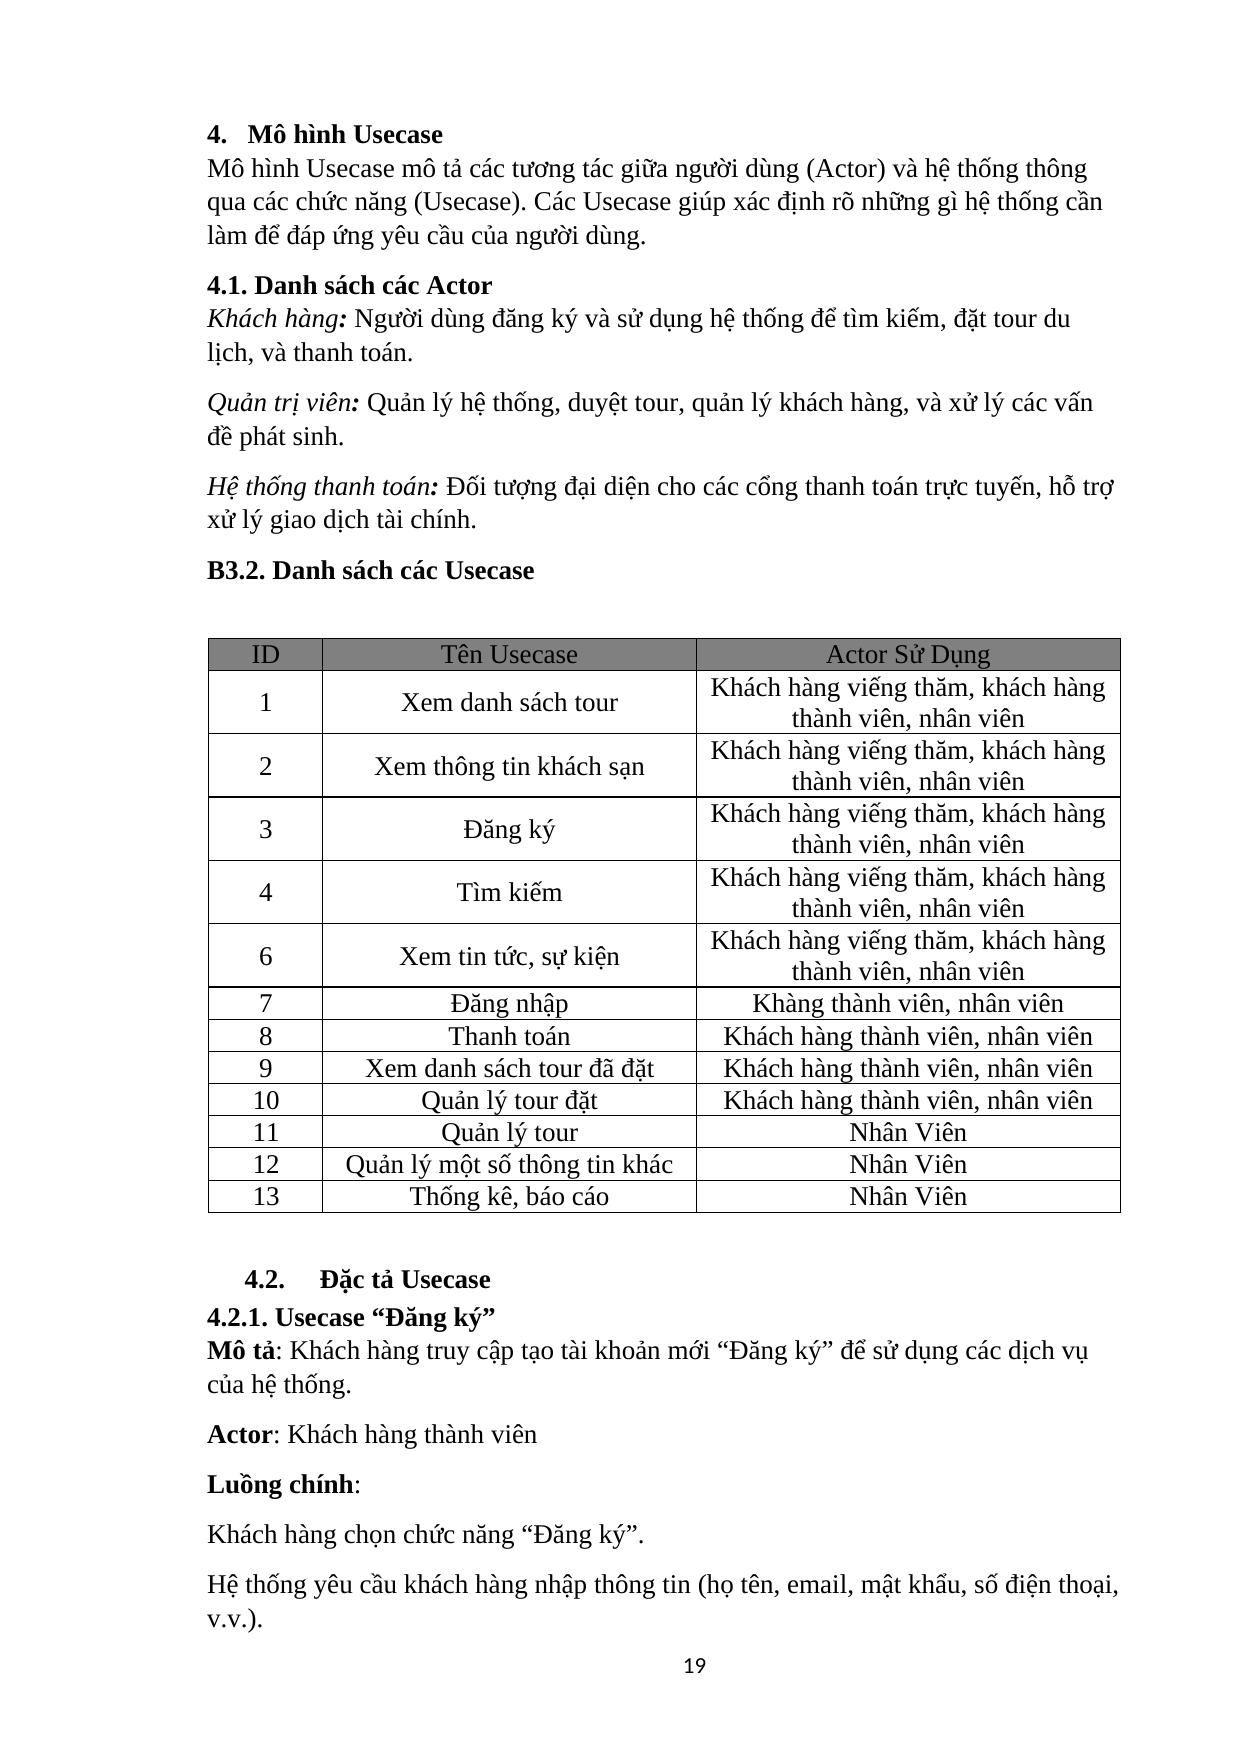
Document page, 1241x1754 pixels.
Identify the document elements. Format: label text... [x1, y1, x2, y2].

table_cell Quản lý tour [323, 1116, 696, 1147]
table_cell Xem danh sách tour đã đặt [323, 1052, 696, 1083]
table_cell 3 [209, 798, 322, 860]
table_cell 7 [209, 988, 322, 1018]
table_cell 8 [209, 1020, 322, 1051]
table_cell Quản lý một số thông tin khác [323, 1148, 696, 1179]
table_cell Tìm kiếm [323, 861, 696, 923]
table_cell Đăng ký [323, 798, 696, 860]
table_cell Khách hàng thành viên, nhân viên [697, 1084, 1120, 1115]
table_cell Đăng nhập [323, 988, 696, 1018]
table_cell Xem thông tin khách sạn [323, 734, 696, 796]
table_cell 12 [209, 1148, 322, 1179]
table_header ID [209, 639, 322, 670]
text Hệ thống thanh toán: Đối tượng đại diện cho các cổng thanh toán trực tuyến, hỗ trợ xử lý giao dịch tài chính. [207, 470, 1122, 535]
table_cell Khách hàng viếng thăm, khách hàng thành viên, nhân viên [697, 924, 1120, 986]
table_cell Khách hàng viếng thăm, khách hàng thành viên, nhân viên [697, 798, 1120, 860]
table_cell 10 [209, 1084, 322, 1115]
table_cell Khàng thành viên, nhân viên [697, 988, 1120, 1018]
table_cell Quản lý tour đặt [323, 1084, 696, 1115]
table_cell Thống kê, báo cáo [323, 1181, 696, 1212]
text Khách hàng: Người dùng đăng ký và sử dụng hệ thống để tìm kiếm, đặt tour du lịch, và thanh toán. [207, 302, 1122, 367]
table_cell Xem danh sách tour [323, 671, 696, 733]
table_cell Khách hàng viếng thăm, khách hàng thành viên, nhân viên [697, 861, 1120, 923]
subtitle 4.2.1. Usecase “Đăng ký” [207, 1301, 1122, 1332]
subtitle Đặc tả Usecase [244, 1263, 1122, 1294]
table_cell Xem tin tức, sự kiện [323, 924, 696, 986]
table_cell 1 [209, 671, 322, 733]
table_header Actor Sử Dụng [697, 639, 1120, 670]
table_cell Nhân Viên [697, 1181, 1120, 1212]
table_cell Khách hàng thành viên, nhân viên [697, 1052, 1120, 1083]
table_cell 11 [209, 1116, 322, 1147]
table_cell 4 [209, 861, 322, 923]
text Mô hình Usecase mô tả các tương tác giữa người dùng (Actor) và hệ thống thông qua các chức năng (Usecase). Các Usecase giúp xác định rõ những gì hệ thống cần làm để đáp ứng yêu cầu của người dùng. [207, 152, 1122, 250]
table_cell Khách hàng viếng thăm, khách hàng thành viên, nhân viên [697, 671, 1120, 733]
subtitle B3.2. Danh sách các Usecase [207, 554, 1122, 585]
text Hệ thống yêu cầu khách hàng nhập thông tin (họ tên, email, mật khẩu, số điện thoại, v.v.). [207, 1568, 1122, 1633]
table_cell Nhân Viên [697, 1148, 1120, 1179]
subtitle Mô hình Usecase [207, 118, 1122, 149]
subtitle 4.1. Danh sách các Actor [207, 269, 1122, 300]
table_cell Khách hàng viếng thăm, khách hàng thành viên, nhân viên [697, 734, 1120, 796]
table_cell 9 [209, 1052, 322, 1083]
text Mô tả: Khách hàng truy cập tạo tài khoản mới “Đăng ký” để sử dụng các dịch vụ của hệ thống. [207, 1334, 1122, 1399]
table_cell Khách hàng thành viên, nhân viên [697, 1020, 1120, 1051]
table_cell 2 [209, 734, 322, 796]
table_cell 13 [209, 1181, 322, 1212]
table_header Tên Usecase [323, 639, 696, 670]
table_cell 6 [209, 924, 322, 986]
text Luồng chính: [207, 1468, 1122, 1499]
text Quản trị viên: Quản lý hệ thống, duyệt tour, quản lý khách hàng, và xử lý các vấn đề phát sinh. [207, 386, 1122, 451]
table_cell Thanh toán [323, 1020, 696, 1051]
text Actor: Khách hàng thành viên [207, 1418, 1122, 1449]
table_cell Nhân Viên [697, 1116, 1120, 1147]
text Khách hàng chọn chức năng “Đăng ký”. [207, 1518, 1122, 1549]
